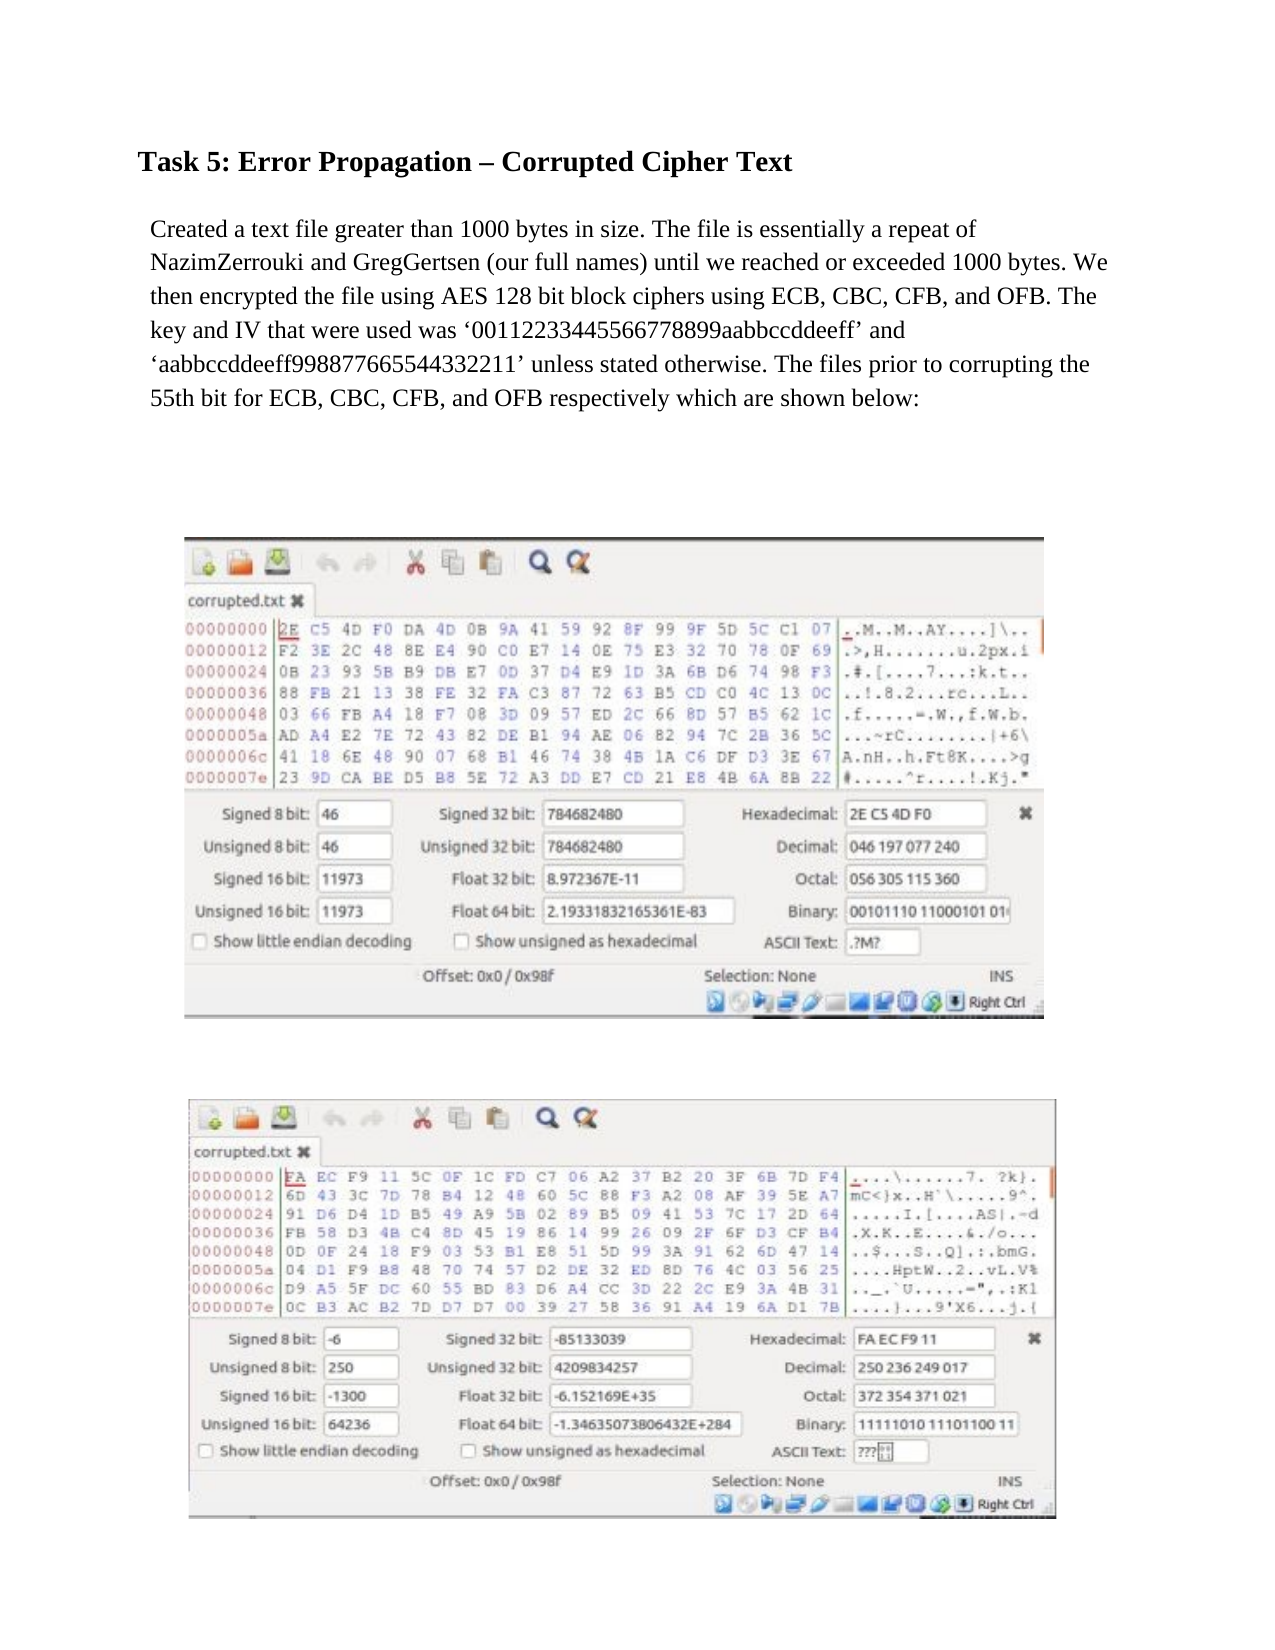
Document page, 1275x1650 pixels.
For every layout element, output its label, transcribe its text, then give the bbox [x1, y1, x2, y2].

picture [184, 537, 1044, 1019]
text Task 5: Error Propagation – Corrupted Cipher Text [137, 144, 1139, 177]
text Created a text file greater than 1000 bytes in size. The file is essentially a repeat of NazimZerrouki and GregGertsen (our full names) until we reached or exceeded 1000 bytes. We then encrypted the file using AES 128 bit block ciphers using ECB, CBC, CFB, and OFB. The key and IV that were used was ‘00112233445566778899aabbccddeeff’ and ‘aabbccddeeff998877665544332211’ unless stated otherwise. The files prior to corrupting the 55th bit for ECB, CBC, CFB, and OFB respectively which are shown below: [150, 214, 1125, 412]
picture [188, 1099, 1057, 1519]
